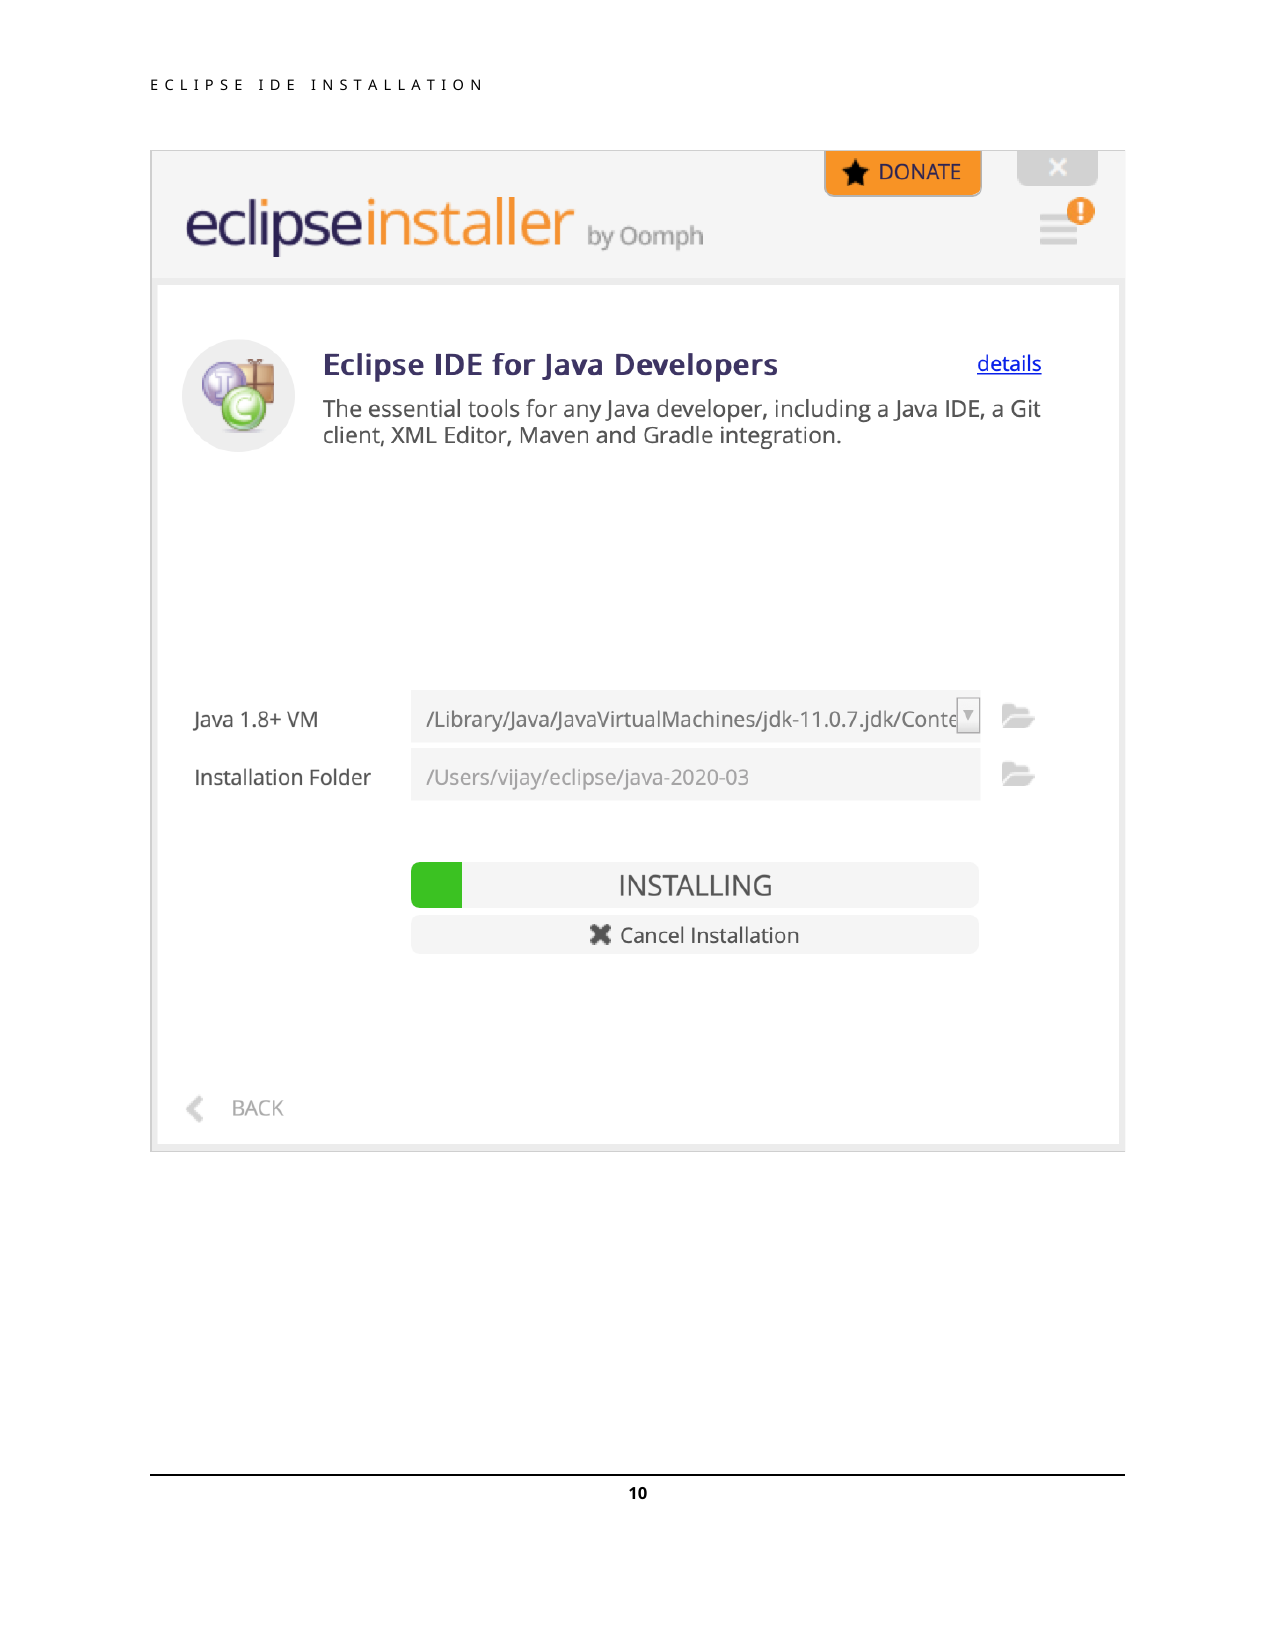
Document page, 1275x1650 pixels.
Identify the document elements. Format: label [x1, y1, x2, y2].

picture [150, 150, 1125, 1152]
